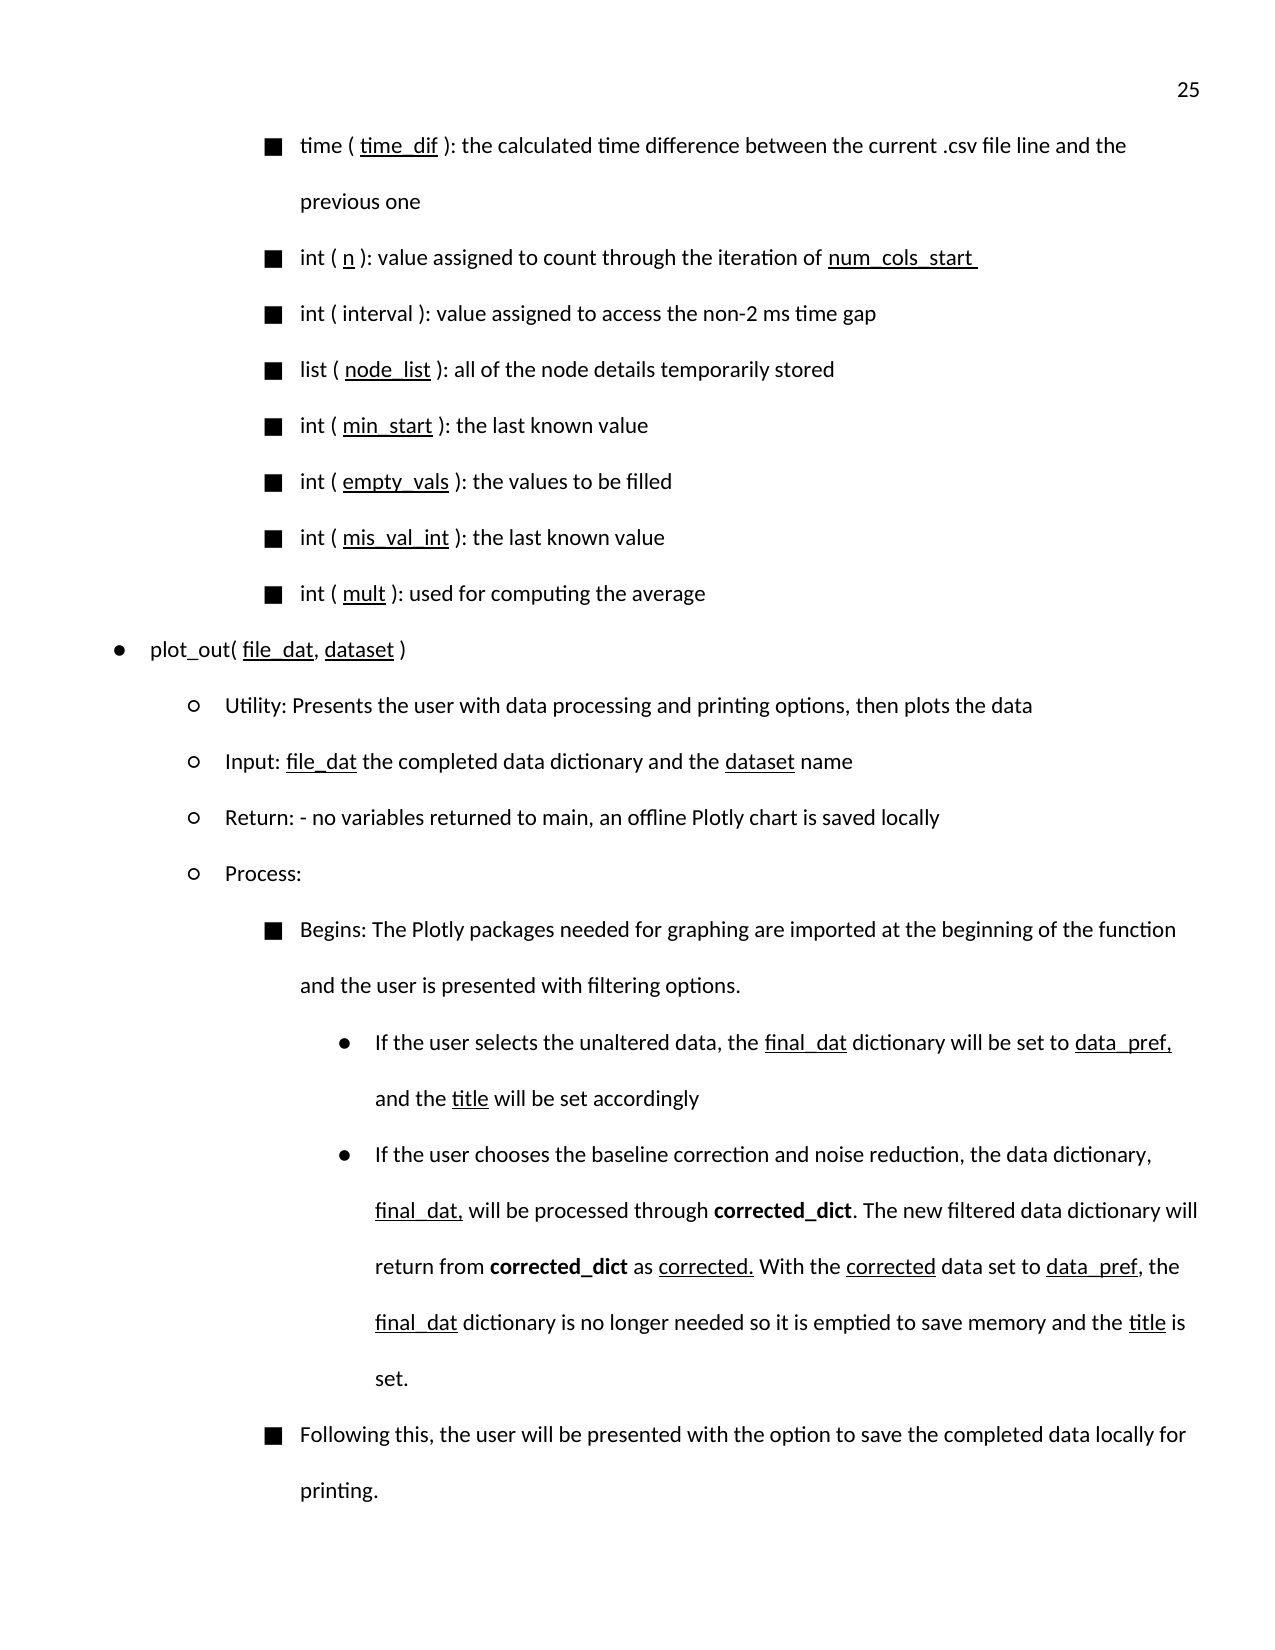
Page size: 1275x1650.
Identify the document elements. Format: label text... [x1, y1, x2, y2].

list list ( node_list ): all of the node details temporarily stored [262, 355, 1200, 383]
list int ( empty_vals ): the values to be filled [262, 467, 1200, 495]
list Following this, the user will be presented with the option to save the completed data locally for printing. [262, 1420, 1200, 1504]
list If the user selects the unaltered data, the final_dat dictionary will be set to data_pref, and the title will be set accordingly [337, 1028, 1200, 1112]
list plot_out( file_dat, dataset ) [112, 635, 1200, 663]
list Input: file_dat the completed data dictionary and the dataset name [187, 747, 1200, 776]
list int ( min_start ): the last known value [262, 411, 1200, 439]
list int ( interval ): value assigned to access the non-2 ms time gap [262, 299, 1200, 327]
list int ( mis_val_int ): the last known value [262, 523, 1200, 551]
list Process: [187, 859, 1200, 888]
list time ( time_dif ): the calculated time difference between the current .csv file line and the previous one [262, 131, 1200, 215]
list Begins: The Plotly packages needed for graphing are imported at the beginning of the function and the user is presented with filtering options. [262, 916, 1200, 1000]
list If the user chooses the baseline correction and noise reduction, the data dictionary, final_dat, will be processed through corrected_dict. The new filtered data dictionary will return from corrected_dict as corrected. With the corrected data set to data_pref, the final_dat dictionary is no longer needed so it is emptied to save memory and the title is set. [337, 1140, 1200, 1392]
list int ( n ): value assigned to count through the iteration of num_cols_start [262, 243, 1200, 271]
list Utility: Presents the user with data processing and printing options, then plots the data [187, 691, 1200, 719]
list Return: - no variables returned to main, an offline Plotly chart is saved locally [187, 803, 1200, 832]
list int ( mult ): used for computing the average [262, 579, 1200, 607]
